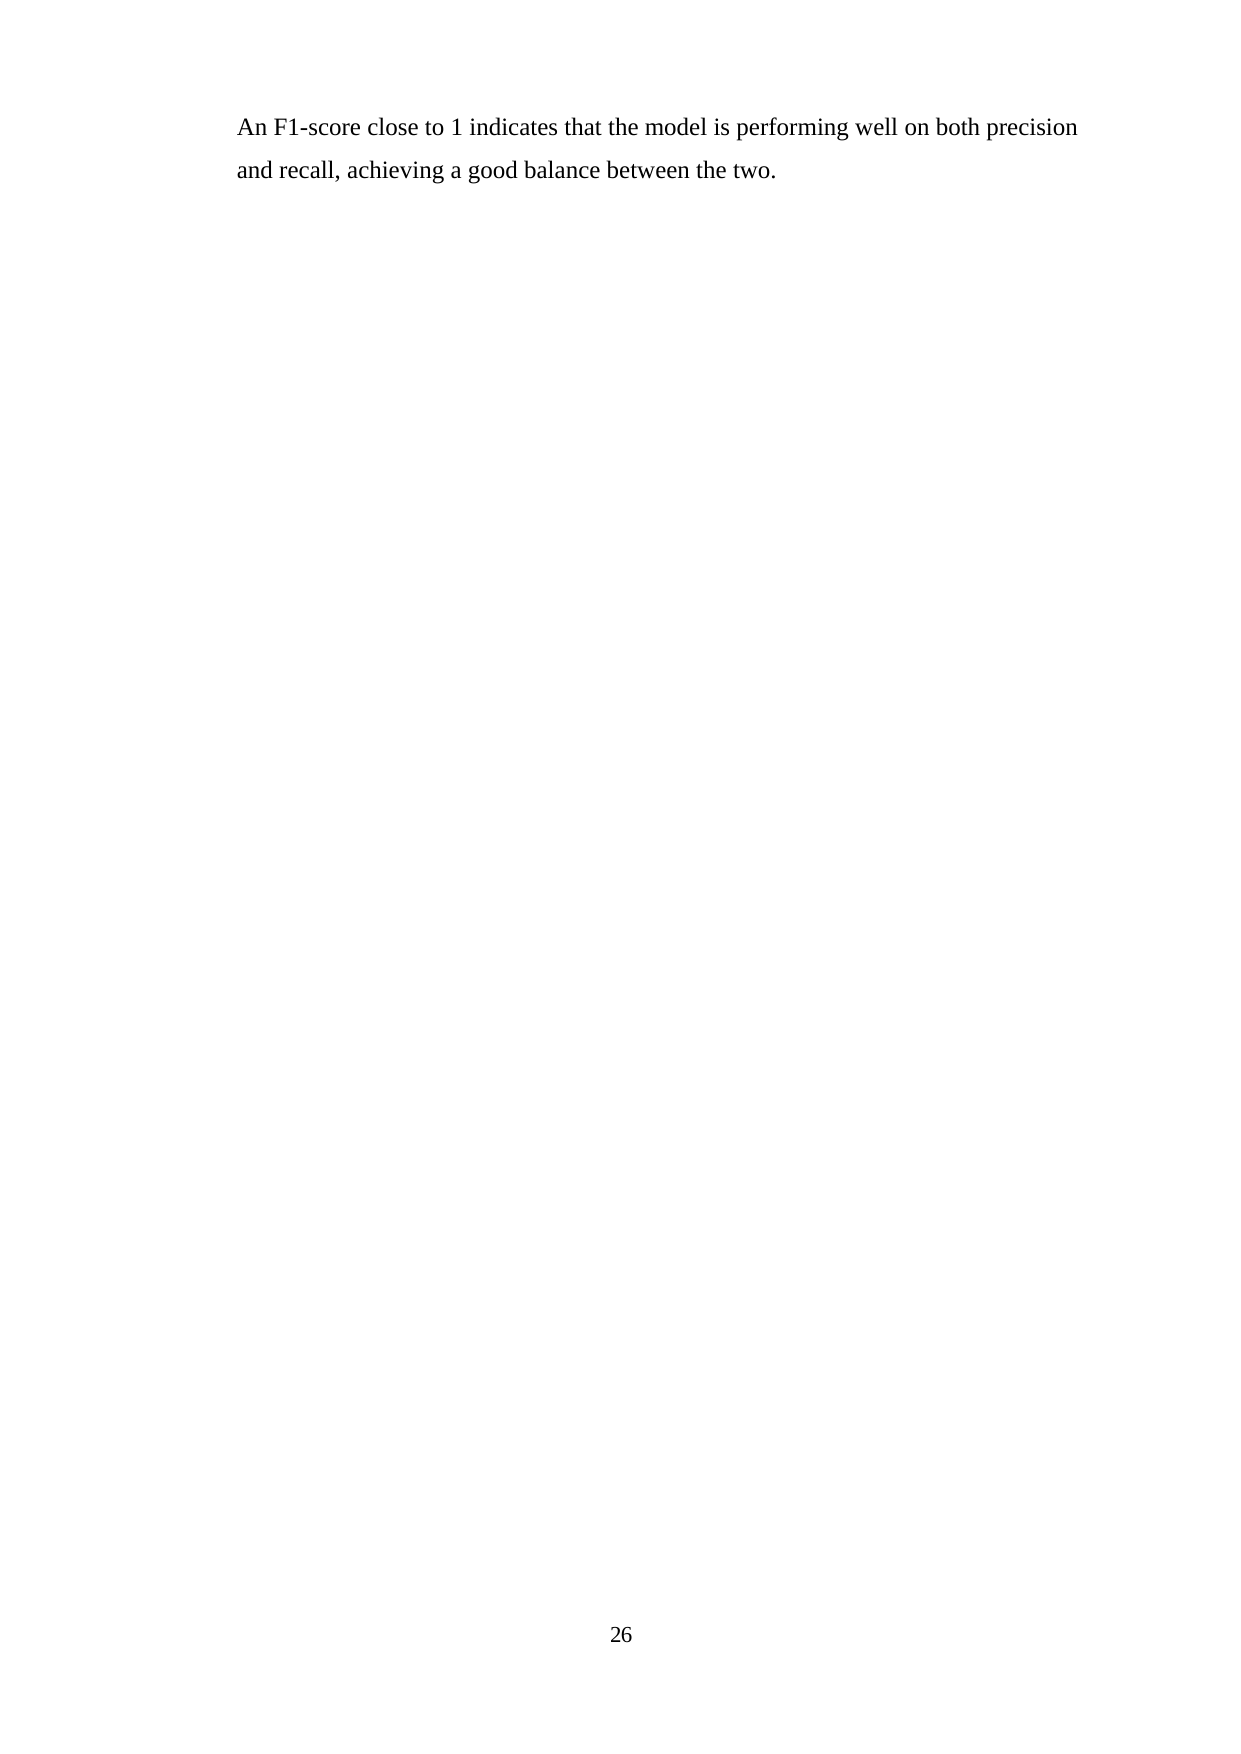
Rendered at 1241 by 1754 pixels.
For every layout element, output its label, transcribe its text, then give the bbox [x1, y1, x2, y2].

text An F1-score close to 1 indicates that the model is performing well on both precision and recall, achieving a good balance between the two. [237, 112, 1091, 184]
